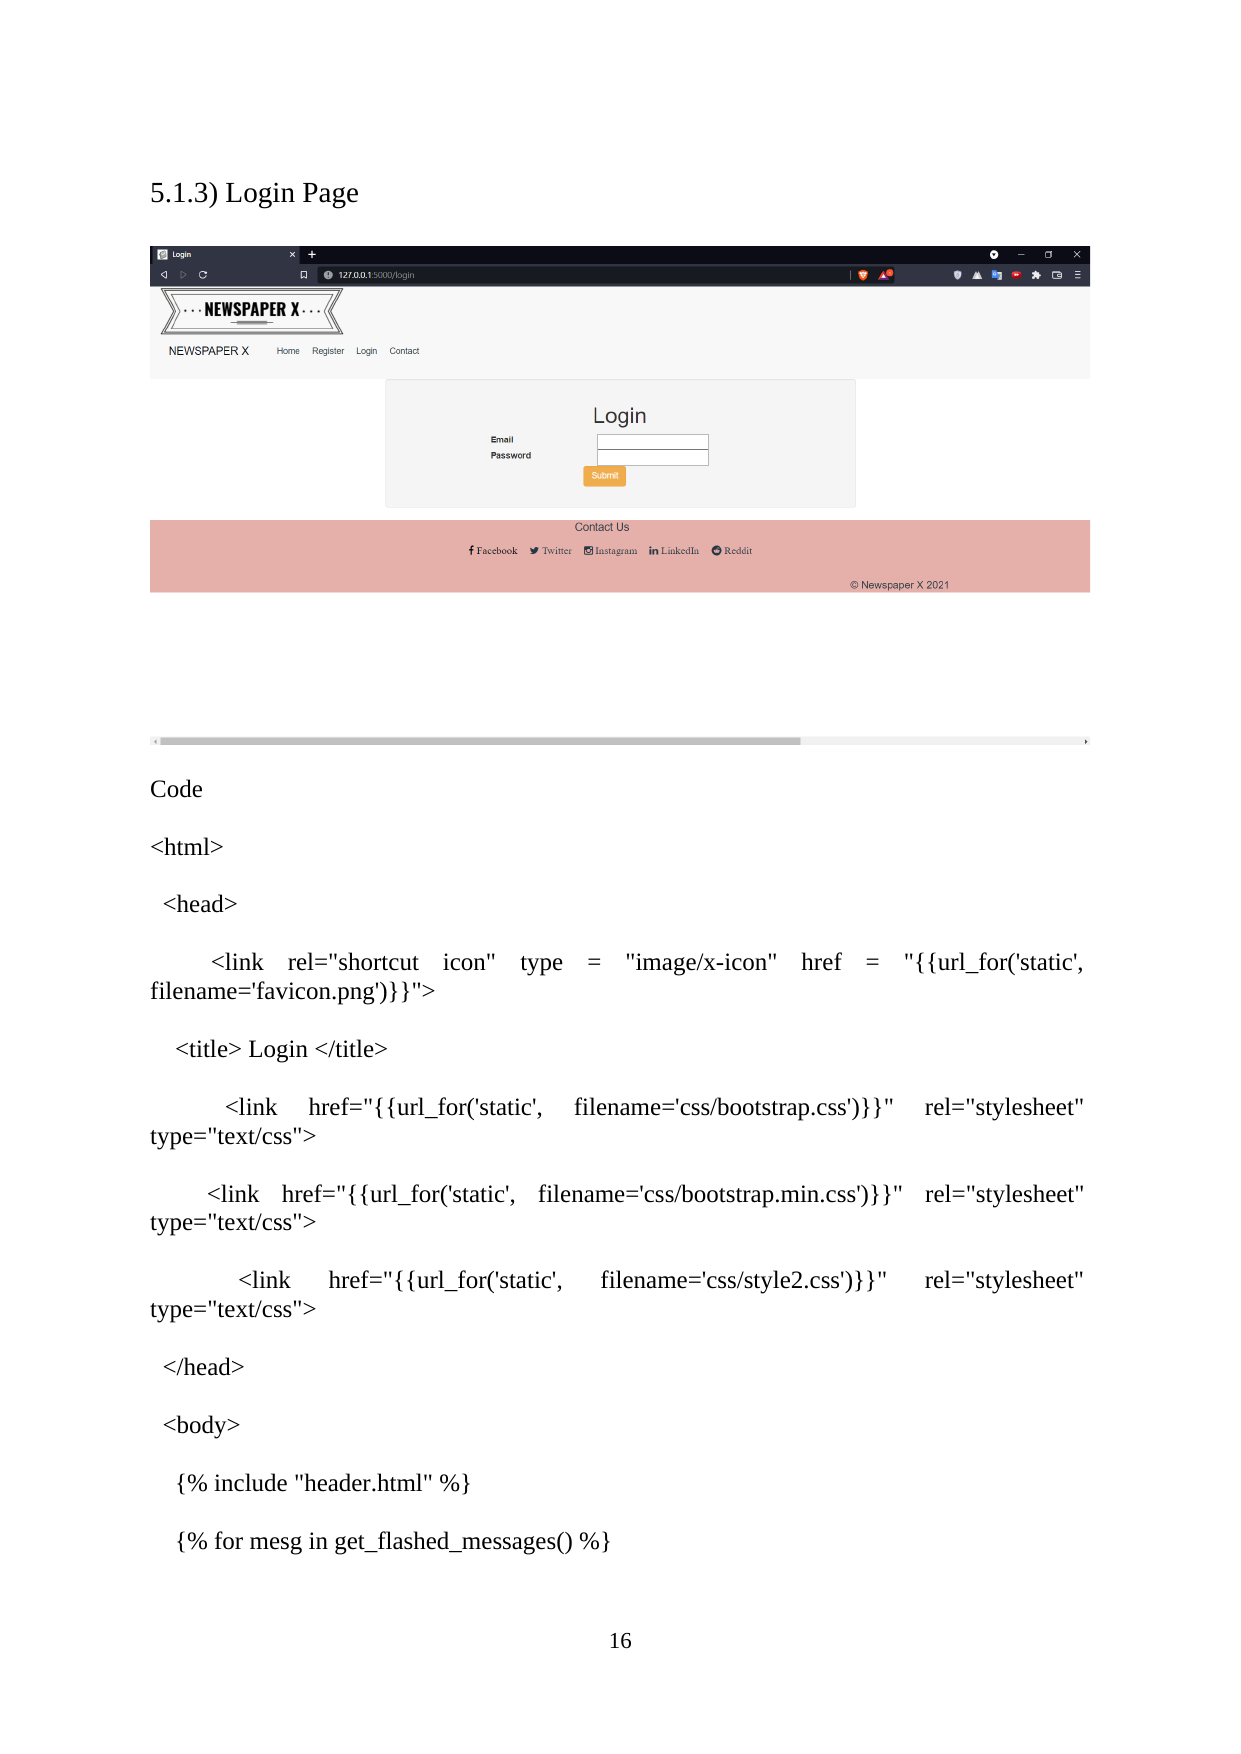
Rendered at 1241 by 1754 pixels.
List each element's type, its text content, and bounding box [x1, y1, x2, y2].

text <link href="{{url_for('static', filename='css/bootstrap.css')}}" rel="stylesheet" type="text/css"> [150, 1092, 1085, 1149]
subtitle 5.1.3) Login Page [150, 175, 1090, 208]
picture [150, 246, 1091, 745]
text <link href="{{url_for('static', filename='css/style2.css')}}" rel="stylesheet" type="text/css"> [150, 1265, 1085, 1323]
text <title> Login </title> [150, 1034, 1085, 1063]
text <body> [150, 1410, 1085, 1439]
text <head> [150, 889, 1085, 918]
text <link href="{{url_for('static', filename='css/bootstrap.min.css')}}" rel="stylesheet" type="text/css"> [150, 1179, 1085, 1236]
text {% include "header.html" %} [150, 1468, 1085, 1497]
text Code [150, 774, 1085, 802]
text </head> [150, 1352, 1085, 1381]
text <html> [150, 832, 1085, 860]
text {% for mesg in get_flashed_messages() %} [150, 1526, 1085, 1554]
text <link rel="shortcut icon" type = "image/x-icon" href = "{{url_for('static', filename='favicon.png')}}"> [150, 947, 1085, 1005]
